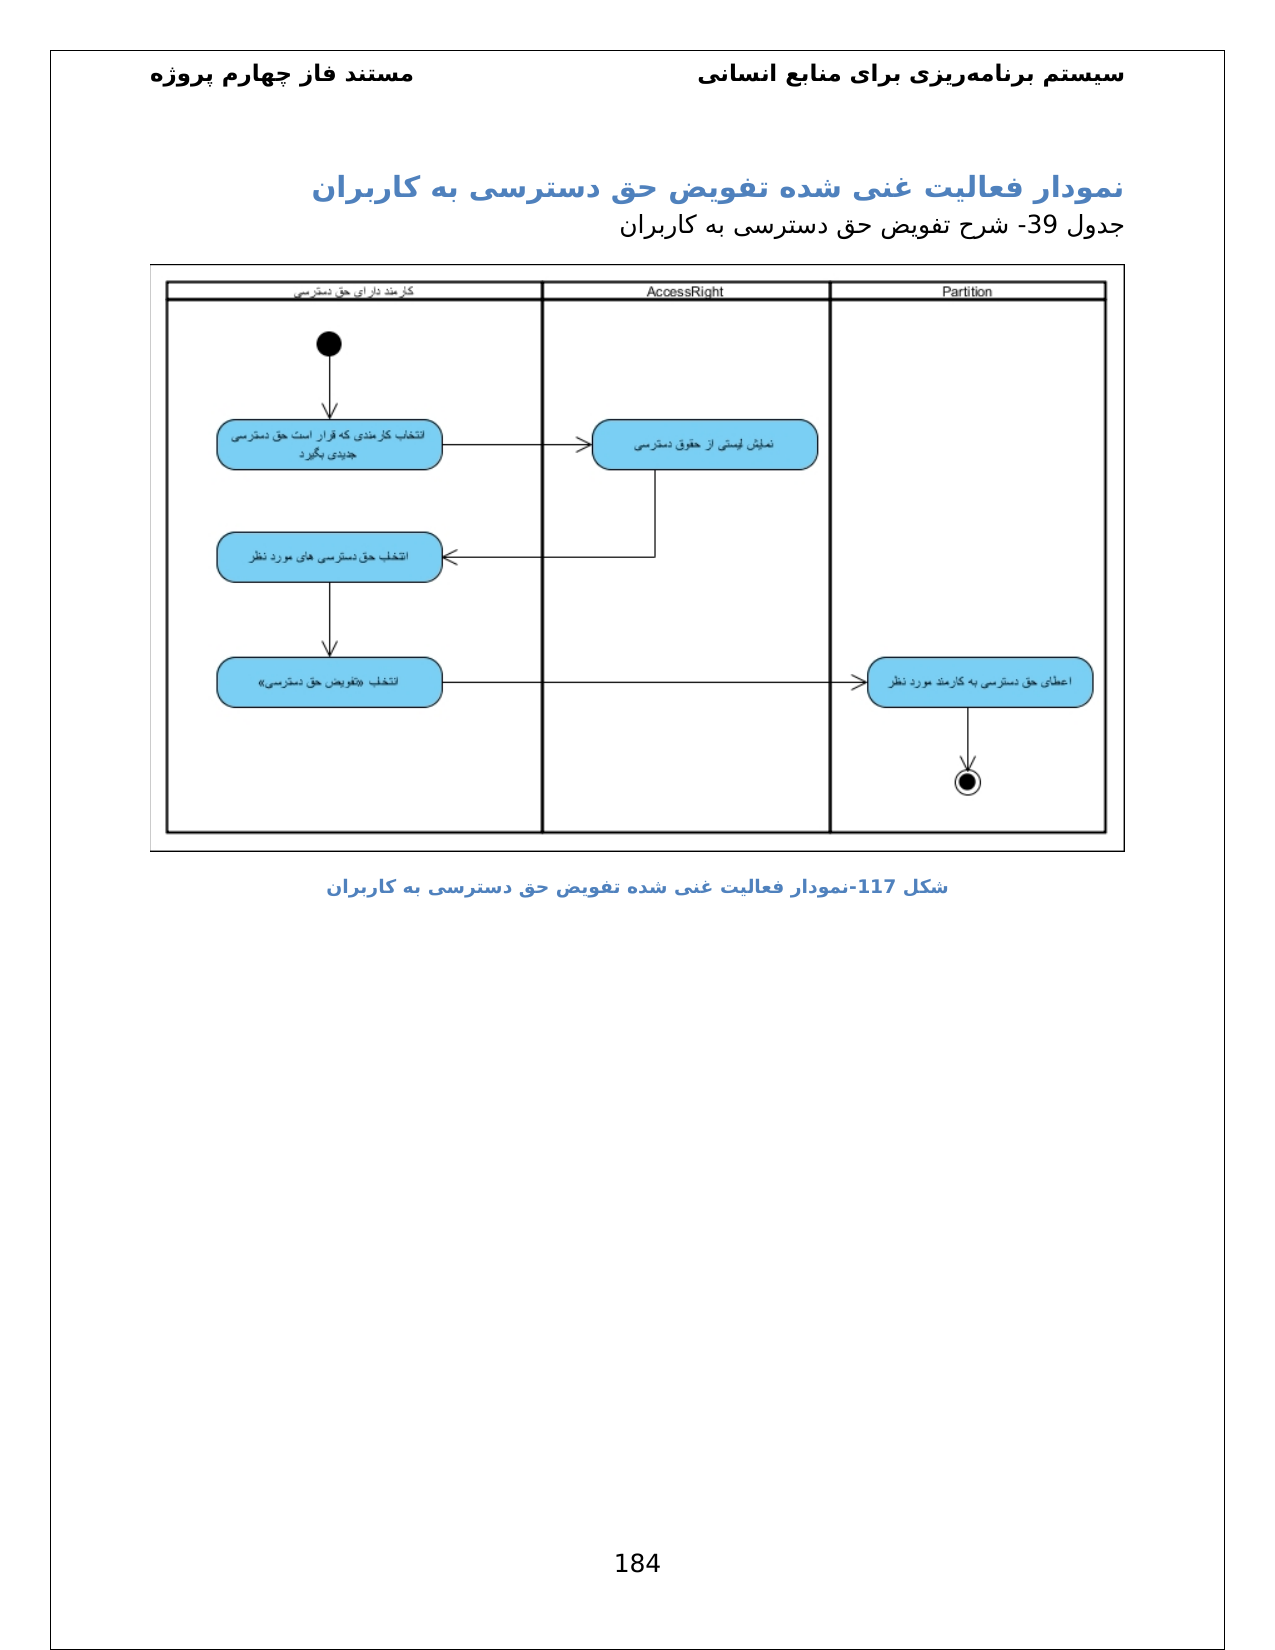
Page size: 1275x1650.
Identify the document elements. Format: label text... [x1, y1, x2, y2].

text شکل 117-نمودار فعالیت غنی شده تفویض حق دسترسی به کاربران [150, 876, 1125, 898]
text جدول 39- شرح تفویض حق دسترسی به کاربران [150, 210, 1125, 239]
picture [150, 264, 1125, 852]
subtitle نمودار فعالیت غنی شده تفویض حق دسترسی به کاربران [150, 171, 1125, 205]
